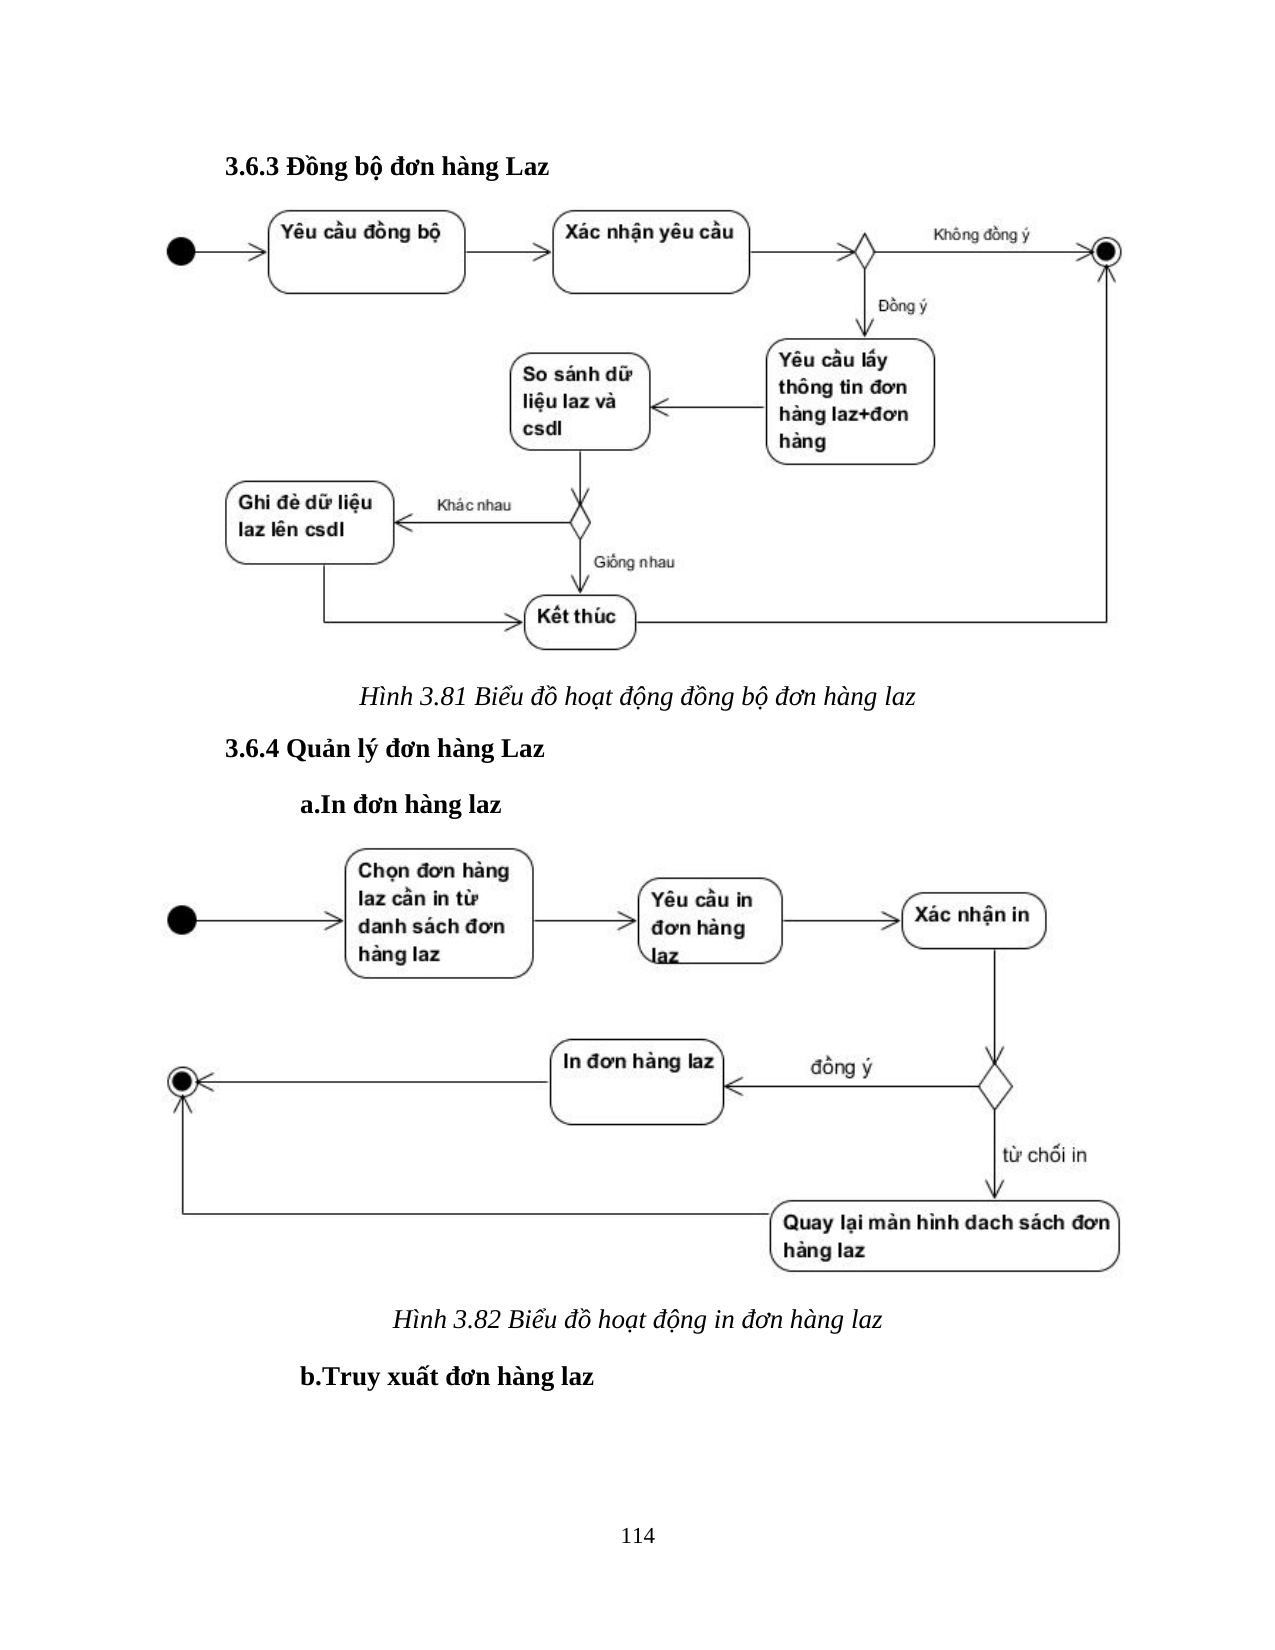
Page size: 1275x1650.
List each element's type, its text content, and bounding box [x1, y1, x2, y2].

text a.In đơn hàng laz [150, 788, 1125, 819]
text Hình 3.81 Biểu đồ hoạt động đồng bộ đơn hàng laz [150, 680, 1125, 711]
subtitle 3.6.4 Quản lý đơn hàng Laz [150, 732, 1125, 763]
picture [150, 206, 1125, 656]
subtitle 3.6.3 Đồng bộ đơn hàng Laz [150, 150, 1125, 181]
text b.Truy xuất đơn hàng laz [150, 1360, 1125, 1392]
picture [150, 844, 1125, 1278]
text Hình 3.82 Biểu đồ hoạt động in đơn hàng laz [150, 1303, 1125, 1334]
